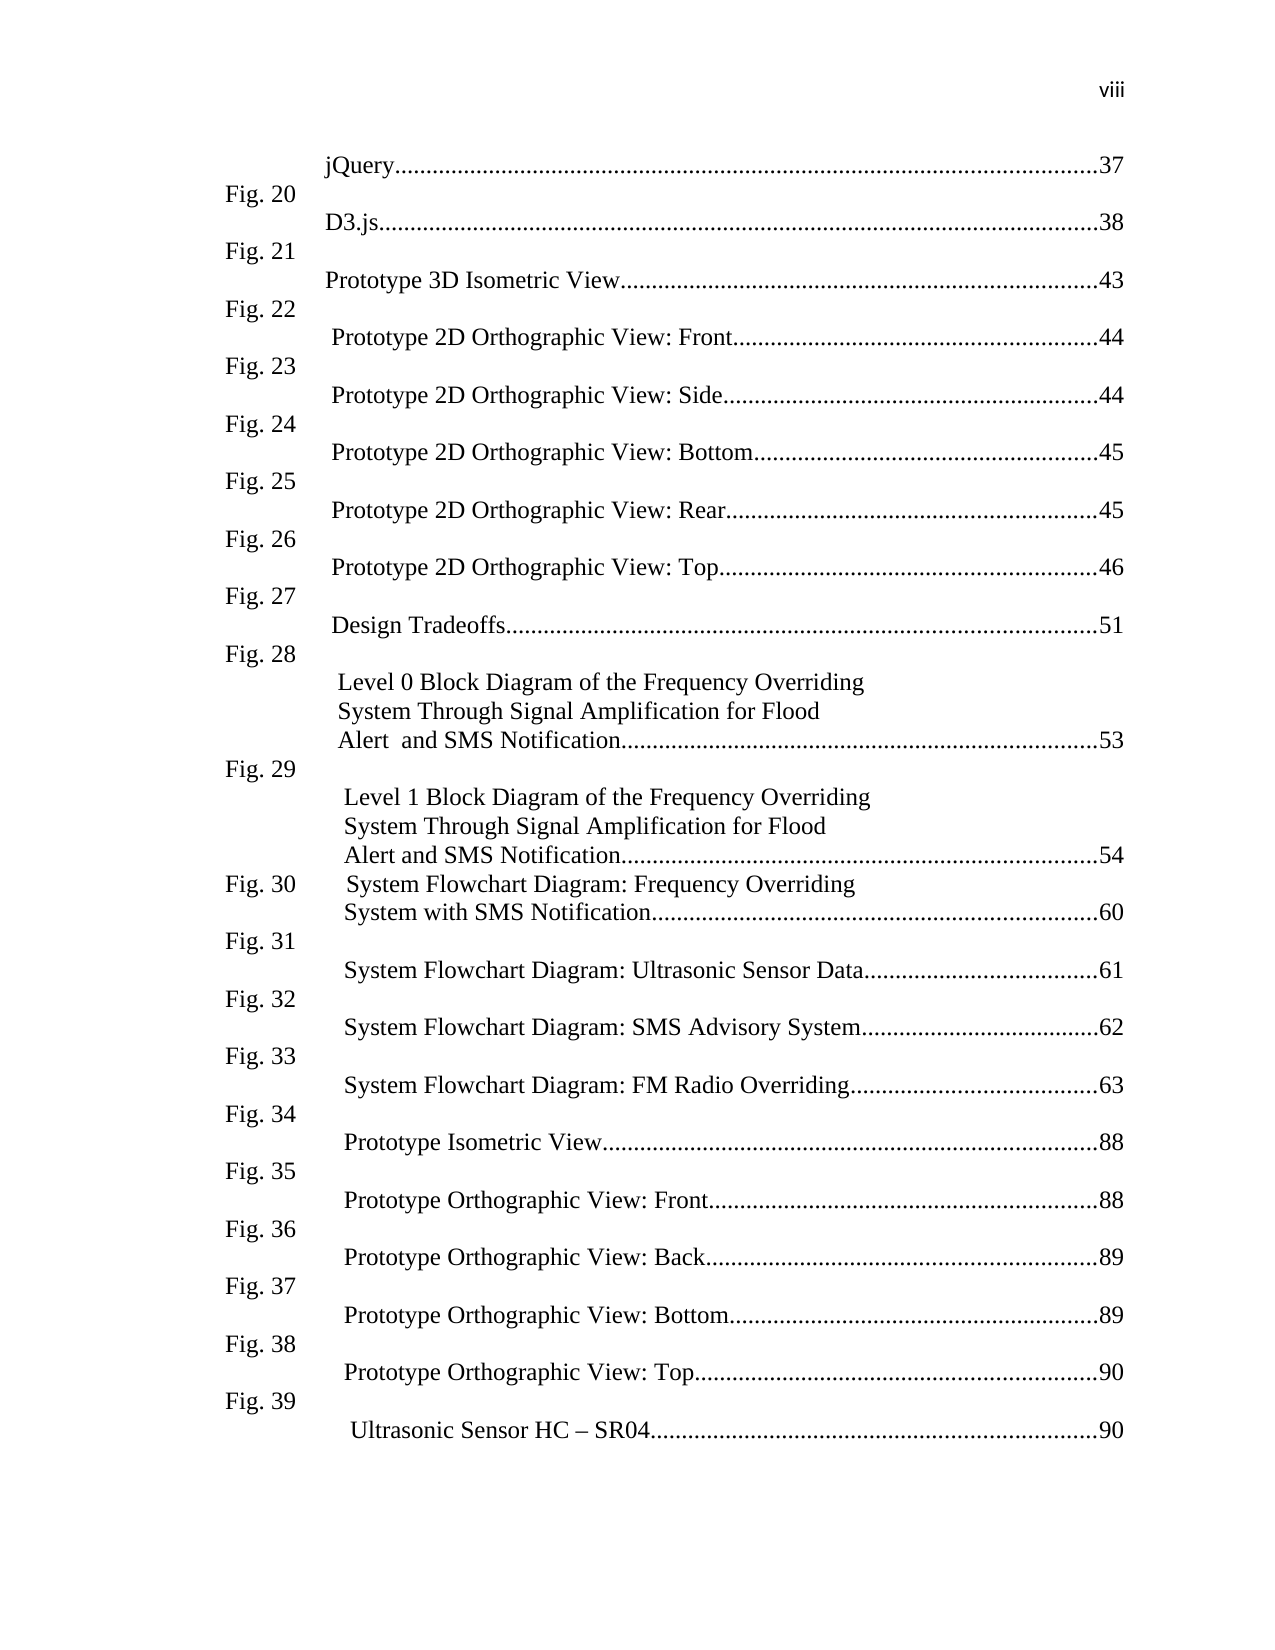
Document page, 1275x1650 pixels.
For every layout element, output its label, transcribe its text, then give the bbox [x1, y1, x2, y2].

text Fig. 36 [225, 1214, 1125, 1242]
text Fig. 22 [225, 294, 1125, 322]
text Prototype Orthographic View: Bottom 89 [225, 1300, 1125, 1329]
text Fig. 39 [225, 1386, 1125, 1415]
text Fig. 23 [225, 351, 1125, 380]
text Design Tradeoffs 51 [225, 610, 1125, 639]
text System Flowchart Diagram: FM Radio Overriding 63 [225, 1070, 1125, 1099]
text Fig. 20 [225, 179, 1125, 207]
text Prototype Orthographic View: Back 89 [225, 1242, 1125, 1271]
text System Through Signal Amplification for Flood [225, 811, 1125, 840]
text Fig. 21 [225, 236, 1125, 265]
text System with SMS Notification 60 [225, 897, 1125, 926]
text System Flowchart Diagram: SMS Advisory System 62 [225, 1012, 1125, 1041]
text Fig. 34 [225, 1099, 1125, 1127]
text D3.js 38 [225, 207, 1125, 236]
text Prototype 3D Isometric View 43 [225, 265, 1125, 294]
text Prototype 2D Orthographic View: Front 44 [225, 322, 1125, 351]
text jQuery 37 [225, 150, 1125, 179]
text Fig. 33 [225, 1041, 1125, 1070]
text Level 1 Block Diagram of the Frequency Overriding [225, 782, 1125, 811]
text Fig. 35 [225, 1156, 1125, 1185]
text Fig. 28 [225, 639, 1125, 667]
text Prototype 2D Orthographic View: Bottom 45 [225, 437, 1125, 466]
text Level 0 Block Diagram of the Frequency Overriding [225, 667, 1125, 696]
text Prototype Isometric View 88 [225, 1127, 1125, 1156]
text Alert and SMS Notification 54 [225, 840, 1125, 869]
text System Flowchart Diagram: Ultrasonic Sensor Data 61 [225, 955, 1125, 984]
text Fig. 30 System Flowchart Diagram: Frequency Overriding [225, 869, 1125, 897]
text Prototype 2D Orthographic View: Rear 45 [225, 495, 1125, 524]
text Fig. 31 [225, 926, 1125, 955]
text Fig. 25 [225, 466, 1125, 495]
text Ultrasonic Sensor HC – SR04 90 [225, 1415, 1125, 1444]
text Fig. 24 [225, 409, 1125, 437]
text Fig. 32 [225, 984, 1125, 1012]
text Prototype Orthographic View: Top 90 [225, 1357, 1125, 1386]
text Prototype 2D Orthographic View: Top 46 [225, 552, 1125, 581]
text System Through Signal Amplification for Flood [225, 696, 1125, 725]
text Fig. 26 [225, 524, 1125, 552]
text Fig. 27 [225, 581, 1125, 610]
text Fig. 37 [225, 1271, 1125, 1300]
text Prototype 2D Orthographic View: Side 44 [225, 380, 1125, 409]
text Alert and SMS Notification. 53 [225, 725, 1125, 754]
text Fig. 38 [225, 1329, 1125, 1357]
text Fig. 29 [225, 754, 1125, 782]
text Prototype Orthographic View: Front 88 [225, 1185, 1125, 1214]
